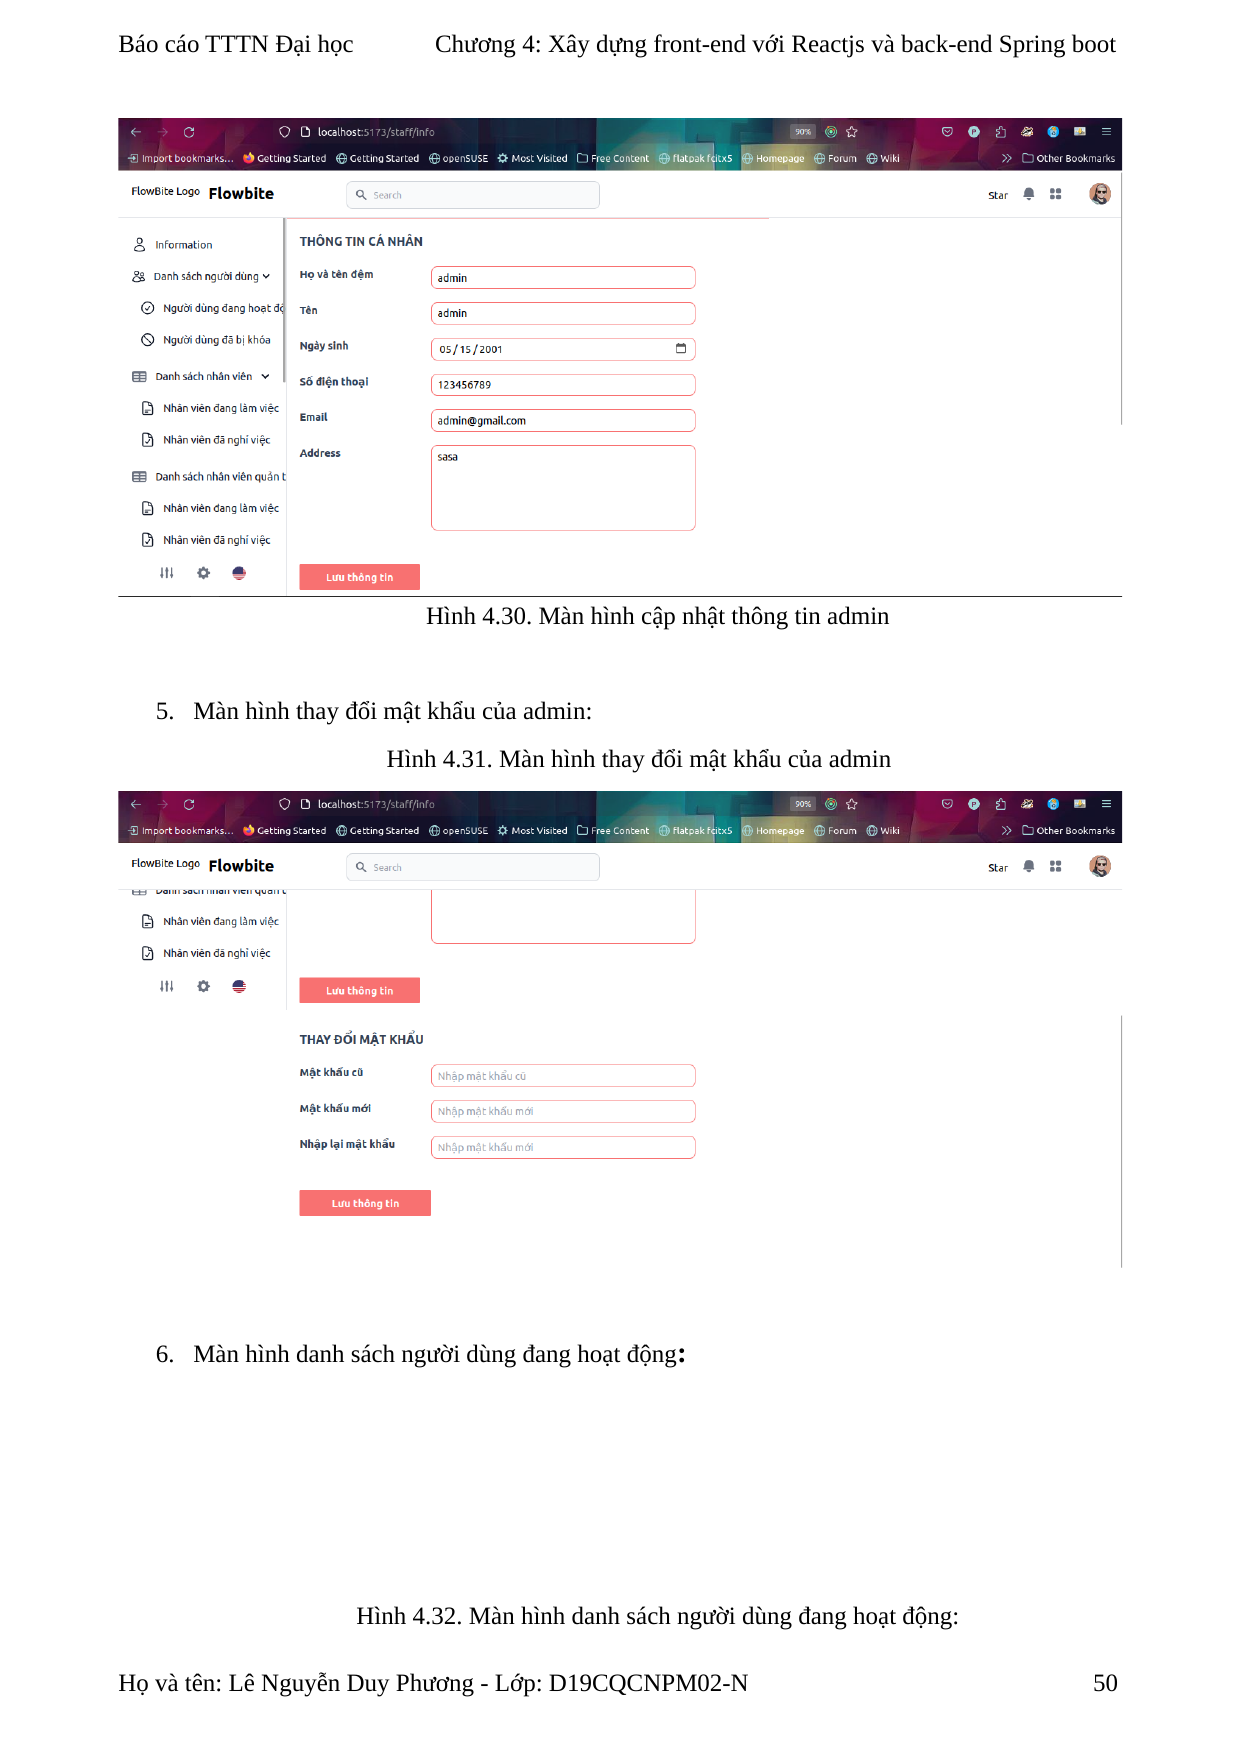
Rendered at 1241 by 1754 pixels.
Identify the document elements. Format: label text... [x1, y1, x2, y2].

picture [118, 791, 1123, 1268]
list Màn hình danh sách người dùng đang hoạt động: [156, 1335, 1122, 1369]
list Màn hình thay đổi mật khẩu của admin: [156, 696, 1122, 725]
picture [118, 118, 1123, 597]
text Hình 4.30. Màn hình cập nhật thông tin admin [193, 597, 1122, 630]
text Hình 4.31. Màn hình thay đổi mật khẩu của admin [156, 744, 1122, 773]
text Hình 4.32. Màn hình danh sách người dùng đang hoạt động: [193, 1601, 1122, 1629]
